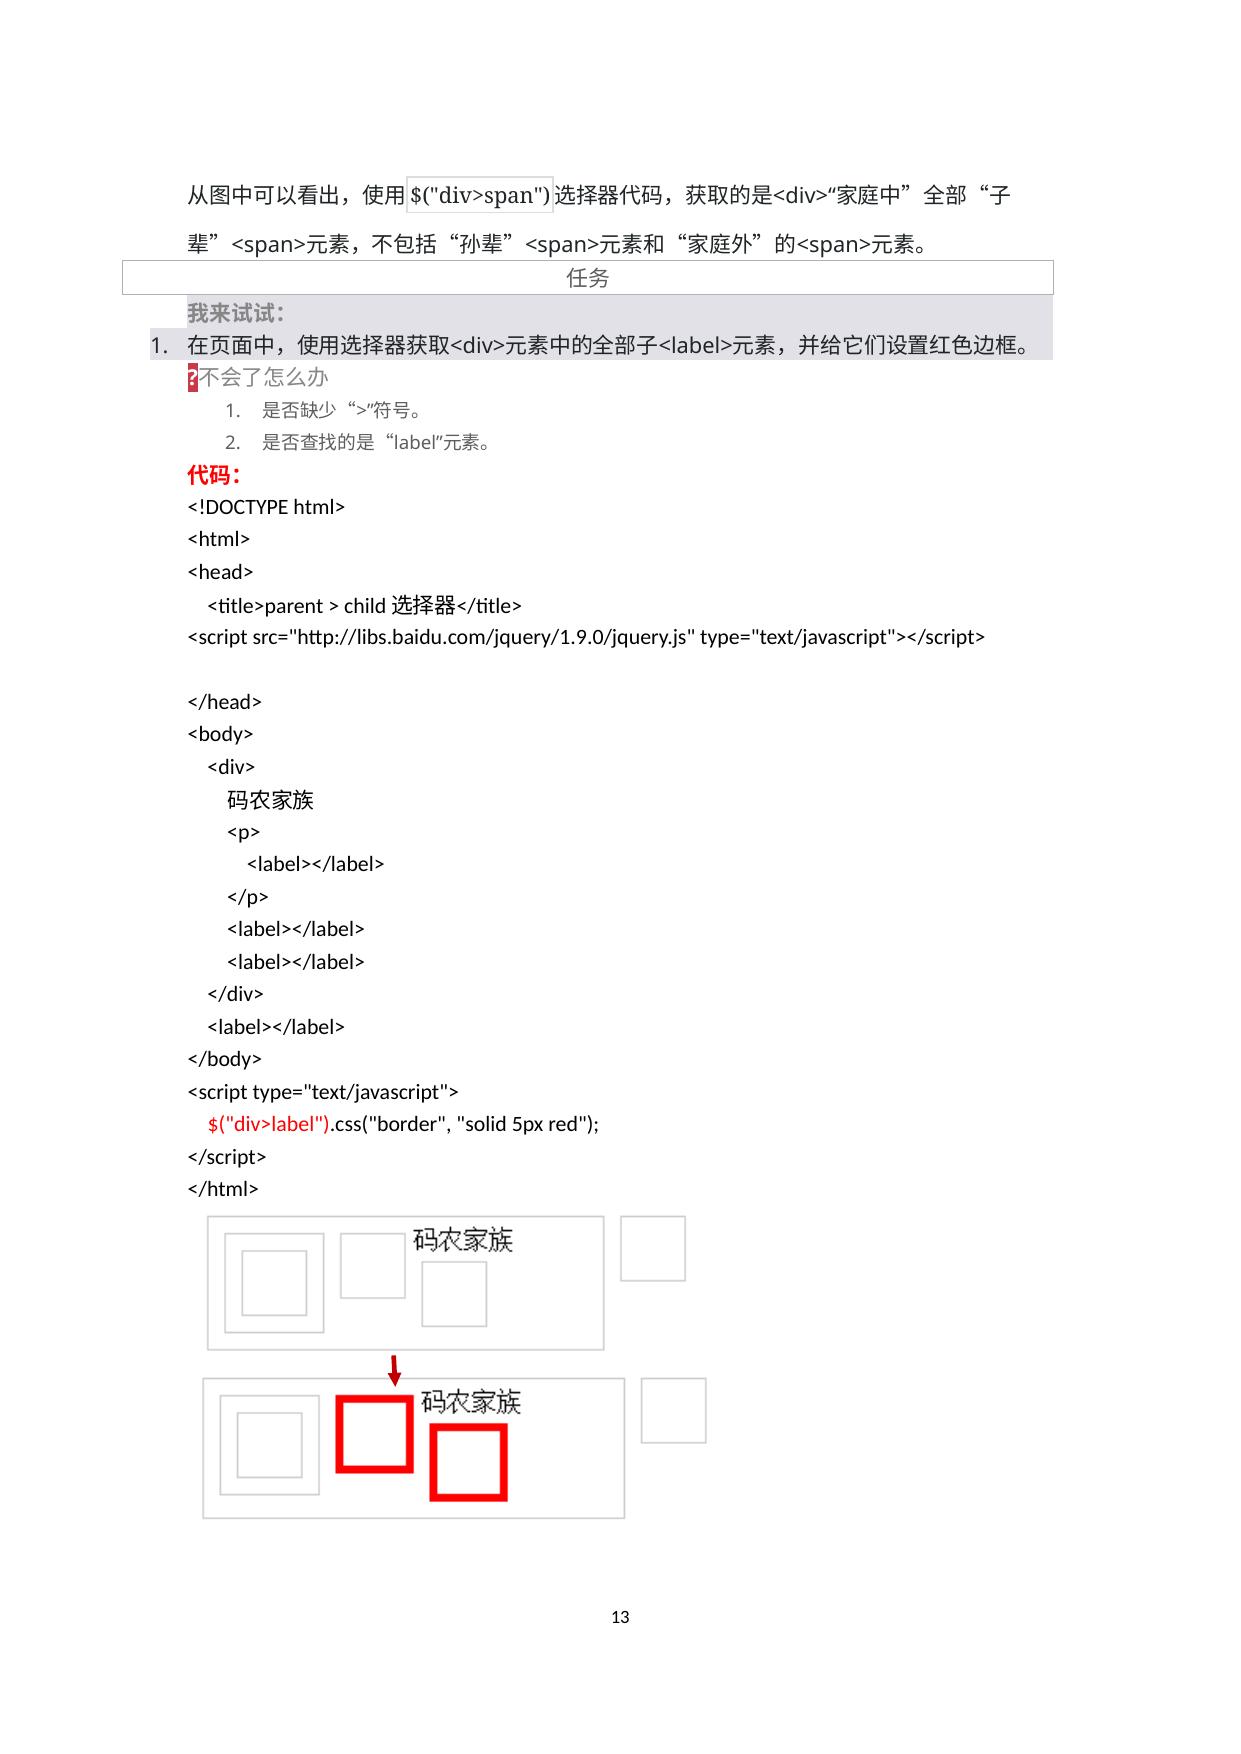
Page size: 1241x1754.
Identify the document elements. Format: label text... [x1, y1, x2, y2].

text ?不会了怎么办 [187, 360, 1053, 393]
text $("div>label").css("border", "solid 5px red"); [187, 1108, 1053, 1140]
picture [187, 1367, 732, 1535]
text <label></label> [187, 848, 1053, 880]
picture [187, 1205, 730, 1365]
list 在页面中，使用选择器获取<div>元素中的全部子<label>元素，并给它们设置红色边框。 [150, 328, 1053, 360]
text </html> [187, 1173, 1053, 1205]
text <div> [187, 750, 1053, 783]
text <script src="http://libs.baidu.com/jquery/1.9.0/jquery.js" type="text/javascript"></script> [187, 620, 1053, 653]
text <label></label> [187, 913, 1053, 945]
text </div> [187, 978, 1053, 1010]
text <body> [187, 718, 1053, 750]
text <script type="text/javascript"> [187, 1075, 1053, 1108]
list 是否缺少“>”符号。 [225, 393, 1053, 425]
subtitle 任务 [123, 261, 1053, 294]
text <!DOCTYPE html> [187, 490, 1053, 523]
list 是否查找的是“label”元素。 [225, 425, 1053, 458]
text </p> [187, 880, 1053, 913]
text <p> [187, 815, 1053, 848]
text 码农家族 [187, 783, 1053, 815]
text <title>parent > child选择器</title> [187, 588, 1053, 620]
text </script> [187, 1140, 1053, 1173]
text 从图中可以看出，使用$("div>span")选择器代码，获取的是<div>“家庭中”全部“子辈”<span>元素，不包括“孙辈”<span>元素和“家庭外”的<span>元素。 [187, 162, 1053, 259]
text 代码： [187, 458, 1053, 490]
text <html> [187, 523, 1053, 555]
text </head> [187, 685, 1053, 718]
text <head> [187, 555, 1053, 588]
text <label></label> [187, 945, 1053, 978]
text 我来试试： [187, 295, 1053, 328]
text <label></label> [187, 1010, 1053, 1043]
text </body> [187, 1043, 1053, 1075]
